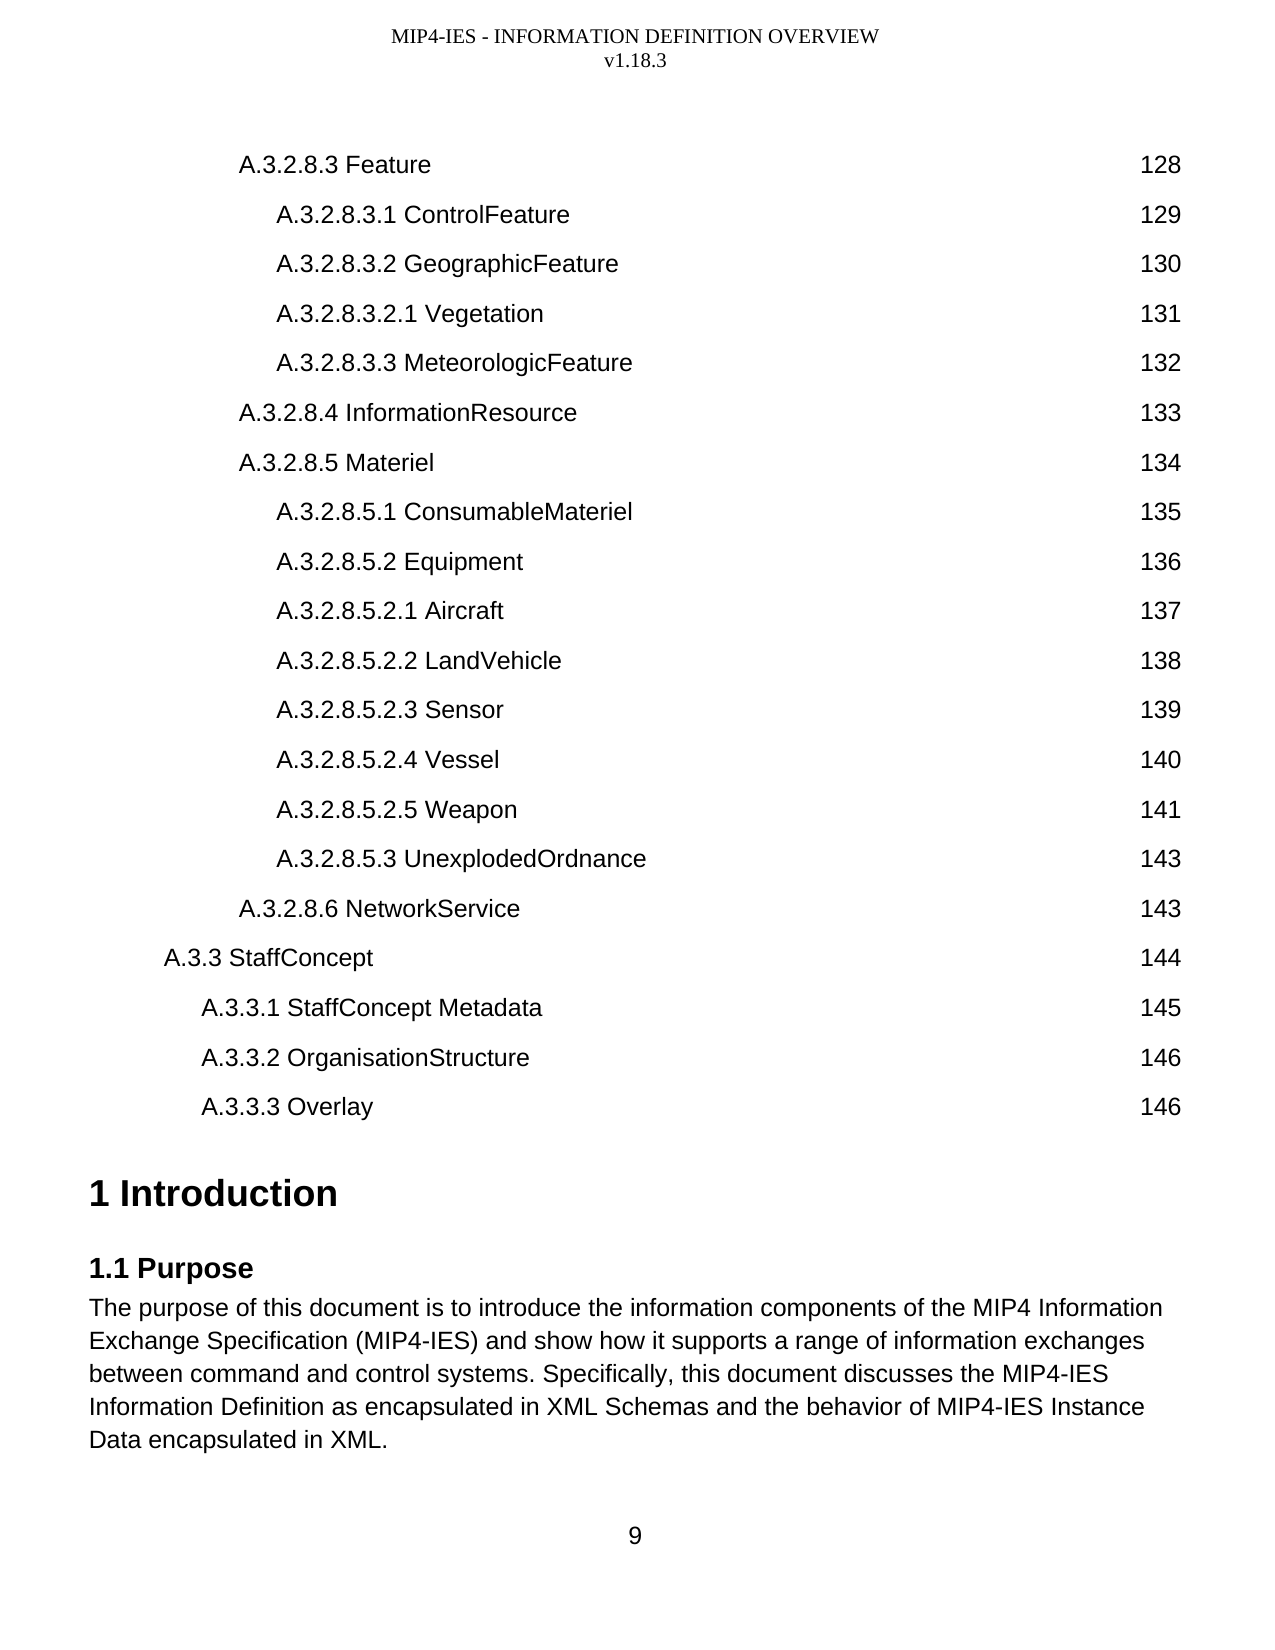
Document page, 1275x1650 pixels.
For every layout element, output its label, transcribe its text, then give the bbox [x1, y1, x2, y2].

subtitle 1 Introduction [88, 1171, 1182, 1214]
text The purpose of this document is to introduce the information components of the MIP4 Information Exchange Specification (MIP4-IES) and show how it supports a range of information exchanges between command and control systems. Specifically, this document discusses the MIP4-IES Information Definition as encapsulated in XML Schemas and the behavior of MIP4-IES Instance Data encapsulated in XML. [88, 1293, 1182, 1454]
subtitle 1.1 Purpose [88, 1251, 1182, 1285]
